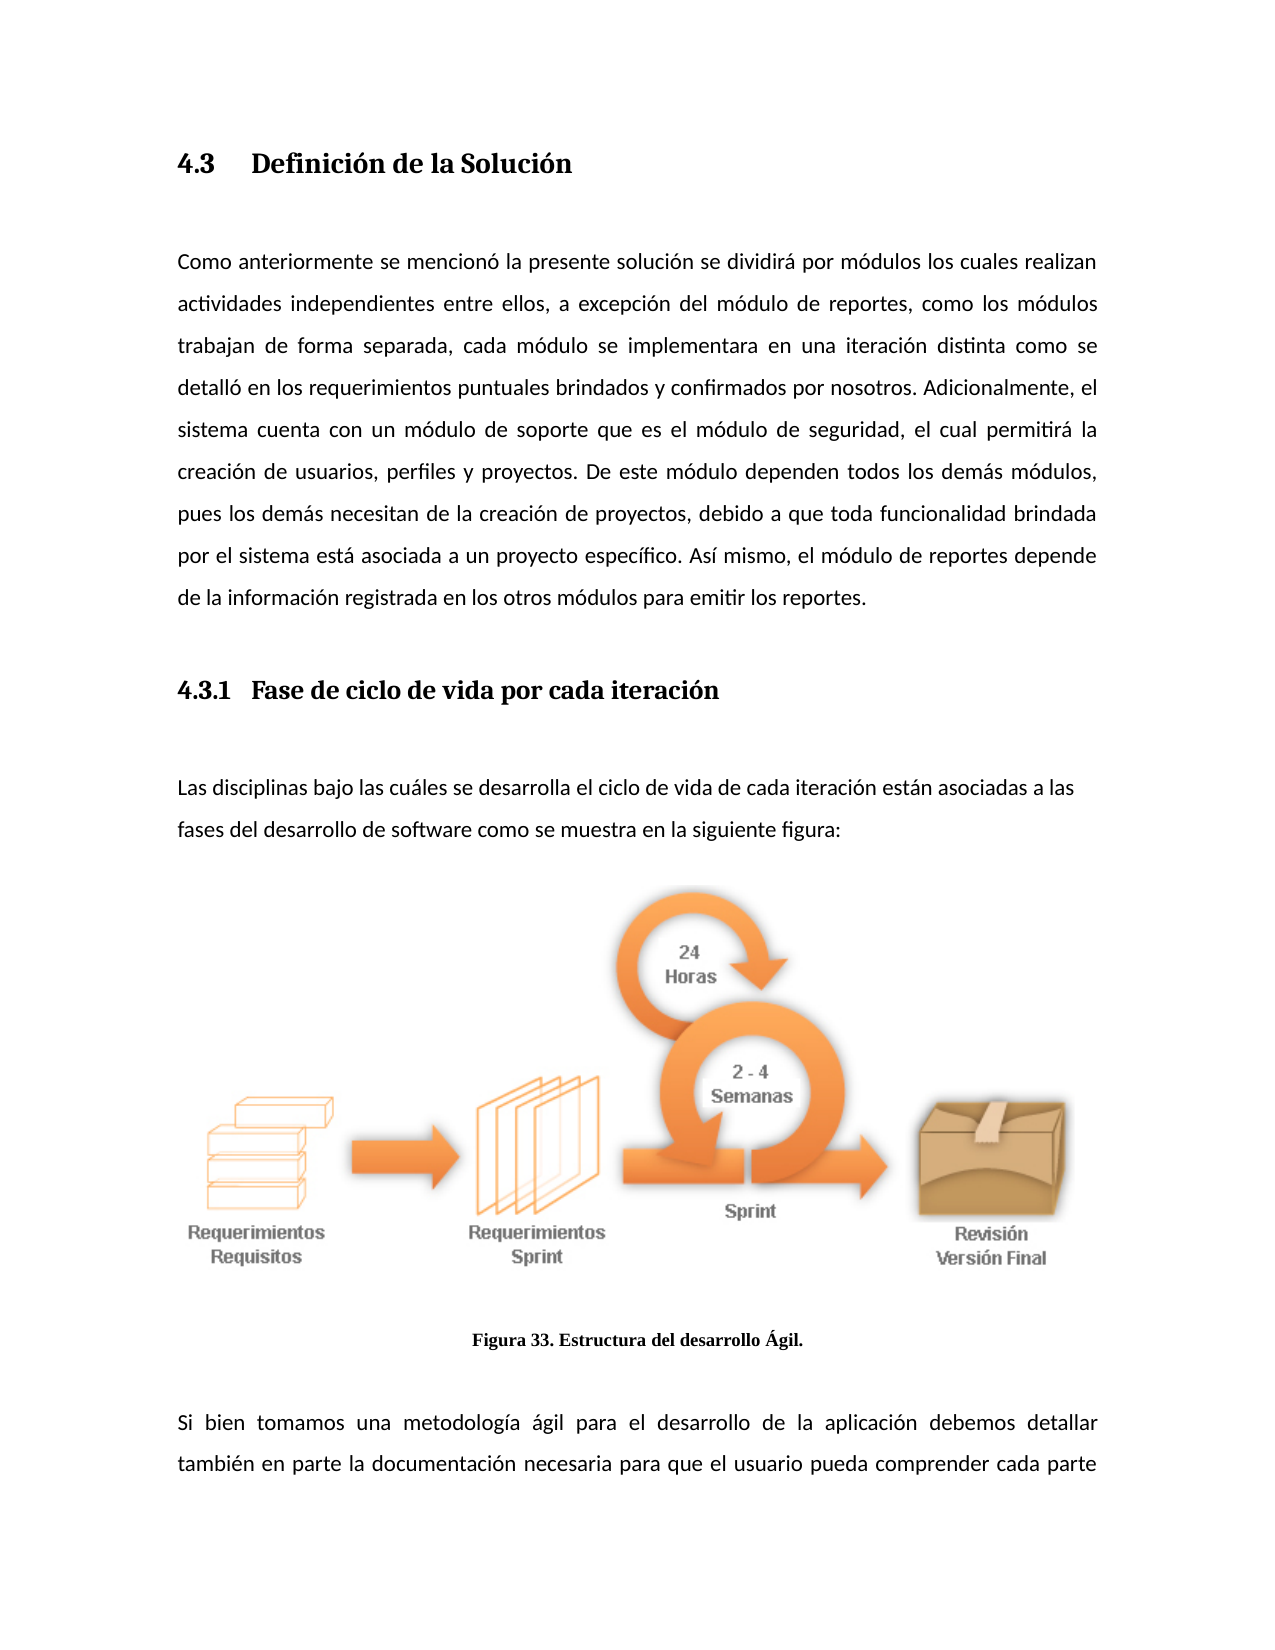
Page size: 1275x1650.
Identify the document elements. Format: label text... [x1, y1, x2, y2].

text Las disciplinas bajo las cuáles se desarrolla el ciclo de vida de cada iteración están asociadas a las fases del desarrollo de software como se muestra en la siguiente figura: [177, 773, 1098, 843]
text Figura 33. Estructura del desarrollo Ágil. [177, 1328, 1098, 1350]
text Como anteriormente se mencionó la presente solución se dividirá por módulos los cuales realizan actividades independientes entre ellos, a excepción del módulo de reportes, como los módulos trabajan de forma separada, cada módulo se implementara en una iteración distinta como se detalló en los requerimientos puntuales brindados y confirmados por nosotros. Adicionalmente, el sistema cuenta con un módulo de soporte que es el módulo de seguridad, el cual permitirá la creación de usuarios, perfiles y proyectos. De este módulo dependen todos los demás módulos, pues los demás necesitan de la creación de proyectos, debido a que toda funcionalidad brindada por el sistema está asociada a un proyecto específico. Así mismo, el módulo de reportes depende de la información registrada en los otros módulos para emitir los reportes. [177, 247, 1098, 611]
subtitle 4.3.1 Fase de ciclo de vida por cada iteración [176, 675, 1098, 706]
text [177, 1408, 1098, 1478]
picture [183, 885, 1075, 1271]
subtitle 4.3 Definición de la Solución [177, 148, 1098, 181]
